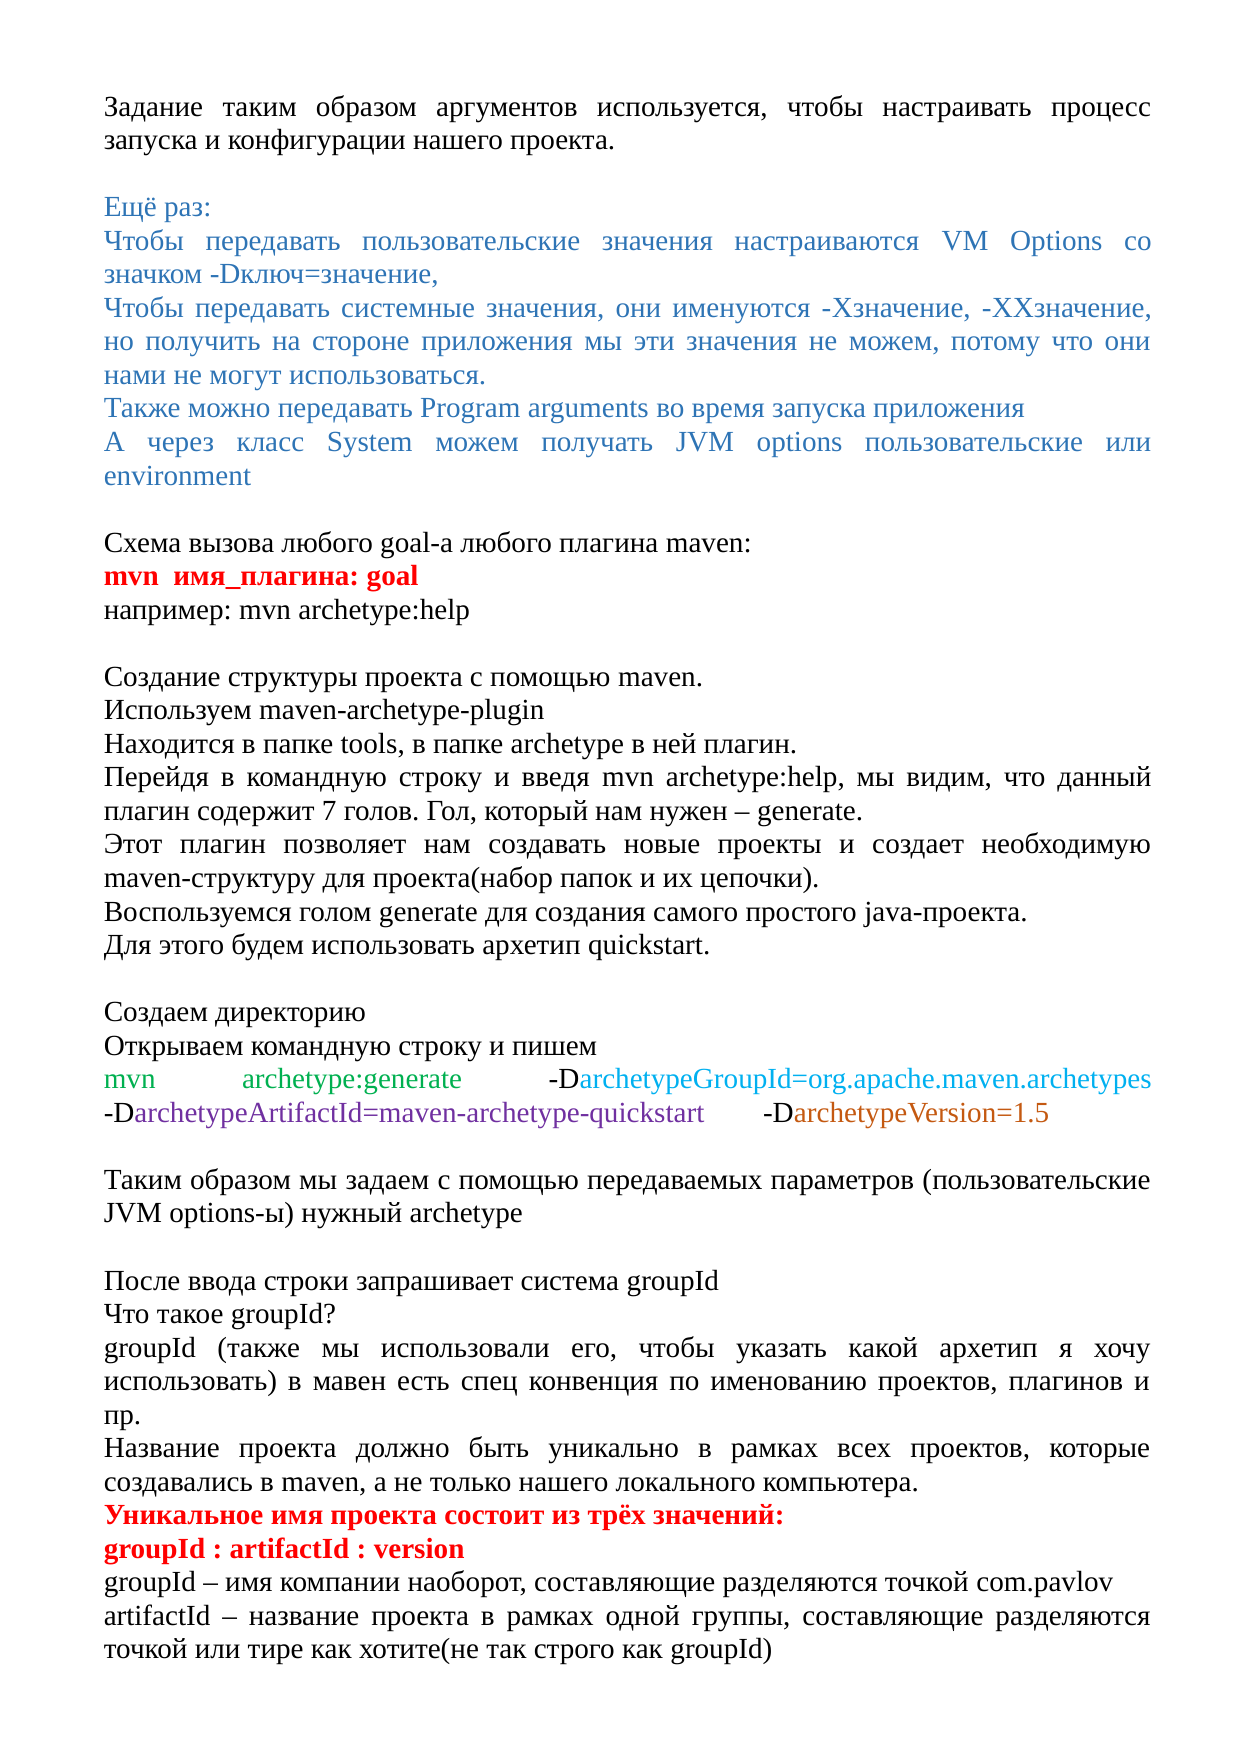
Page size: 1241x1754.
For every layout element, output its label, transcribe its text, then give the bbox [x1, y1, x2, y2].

text Название проекта должно быть уникально в рамках всех проектов, которые создавались в maven, а не только нашего локального компьютера. [103, 1430, 1152, 1497]
text А через класс System можем получать JVM options пользовательские или environment [103, 424, 1152, 491]
text Перейдя в командную строку и введя mvn archetype:help, мы видим, что данный плагин содержит 7 голов. Гол, который нам нужен – generate. [103, 759, 1152, 827]
text Также можно передавать Program arguments во время запуска приложения [103, 391, 1152, 424]
text Ещё раз: [103, 189, 1152, 223]
text Находится в папке tools, в папке archetype в ней плагин. [103, 726, 1152, 759]
text например: mvn archetype:help [103, 592, 1152, 625]
text Используем maven-archetype-plugin [103, 692, 1152, 726]
text groupId (также мы использовали его, чтобы указать какой архетип я хочу использовать) в мавен есть спец конвенция по именованию проектов, плагинов и пр. [103, 1330, 1152, 1430]
text artifactId – название проекта в рамках одной группы, составляющие разделяются точкой или тире как хотите(не так строго как groupId) [103, 1598, 1152, 1665]
text После ввода строки запрашивает система groupId [103, 1263, 1152, 1296]
text groupId – имя компании наоборот, составляющие разделяются точкой com.pavlov [103, 1564, 1152, 1598]
text mvn archetype:generate -DarchetypeGroupId=org.apache.maven.archetypes -DarchetypeArtifactId=maven-archetype-quickstart -DarchetypeVersion=1.5 [103, 1061, 1152, 1128]
text Уникальное имя проекта состоит из трёх значений: [103, 1497, 1152, 1531]
text Чтобы передавать системные значения, они именуются -Xзначение, -XXзначение, но получить на стороне приложения мы эти значения не можем, потому что они нами не могут использоваться. [103, 290, 1152, 391]
text Задание таким образом аргументов используется, чтобы настраивать процесс запуска и конфигурации нашего проекта. [103, 89, 1152, 156]
text Чтобы передавать пользовательские значения настраиваются VM Options со значком -Dключ=значение, [103, 223, 1152, 290]
text mvn имя_плагина: goal [103, 558, 1152, 592]
text groupId : artifactId : version [103, 1531, 1152, 1564]
text Открываем командную строку и пишем [103, 1028, 1152, 1061]
text Таким образом мы задаем с помощью передаваемых параметров (пользовательские JVM options-ы) нужный archetype [103, 1162, 1152, 1229]
text Схема вызова любого goal-a любого плагина maven: [103, 525, 1152, 558]
text Создаем директорию [103, 994, 1152, 1028]
text Этот плагин позволяет нам создавать новые проекты и создает необходимую maven-структуру для проекта(набор папок и их цепочки). [103, 827, 1152, 894]
text Создание структуры проекта с помощью maven. [103, 659, 1152, 692]
text Воспользуемся голом generate для создания самого простого java-проекта. [103, 894, 1152, 927]
text Для этого будем использовать архетип quickstart. [103, 927, 1152, 961]
text Что такое groupId? [103, 1296, 1152, 1330]
